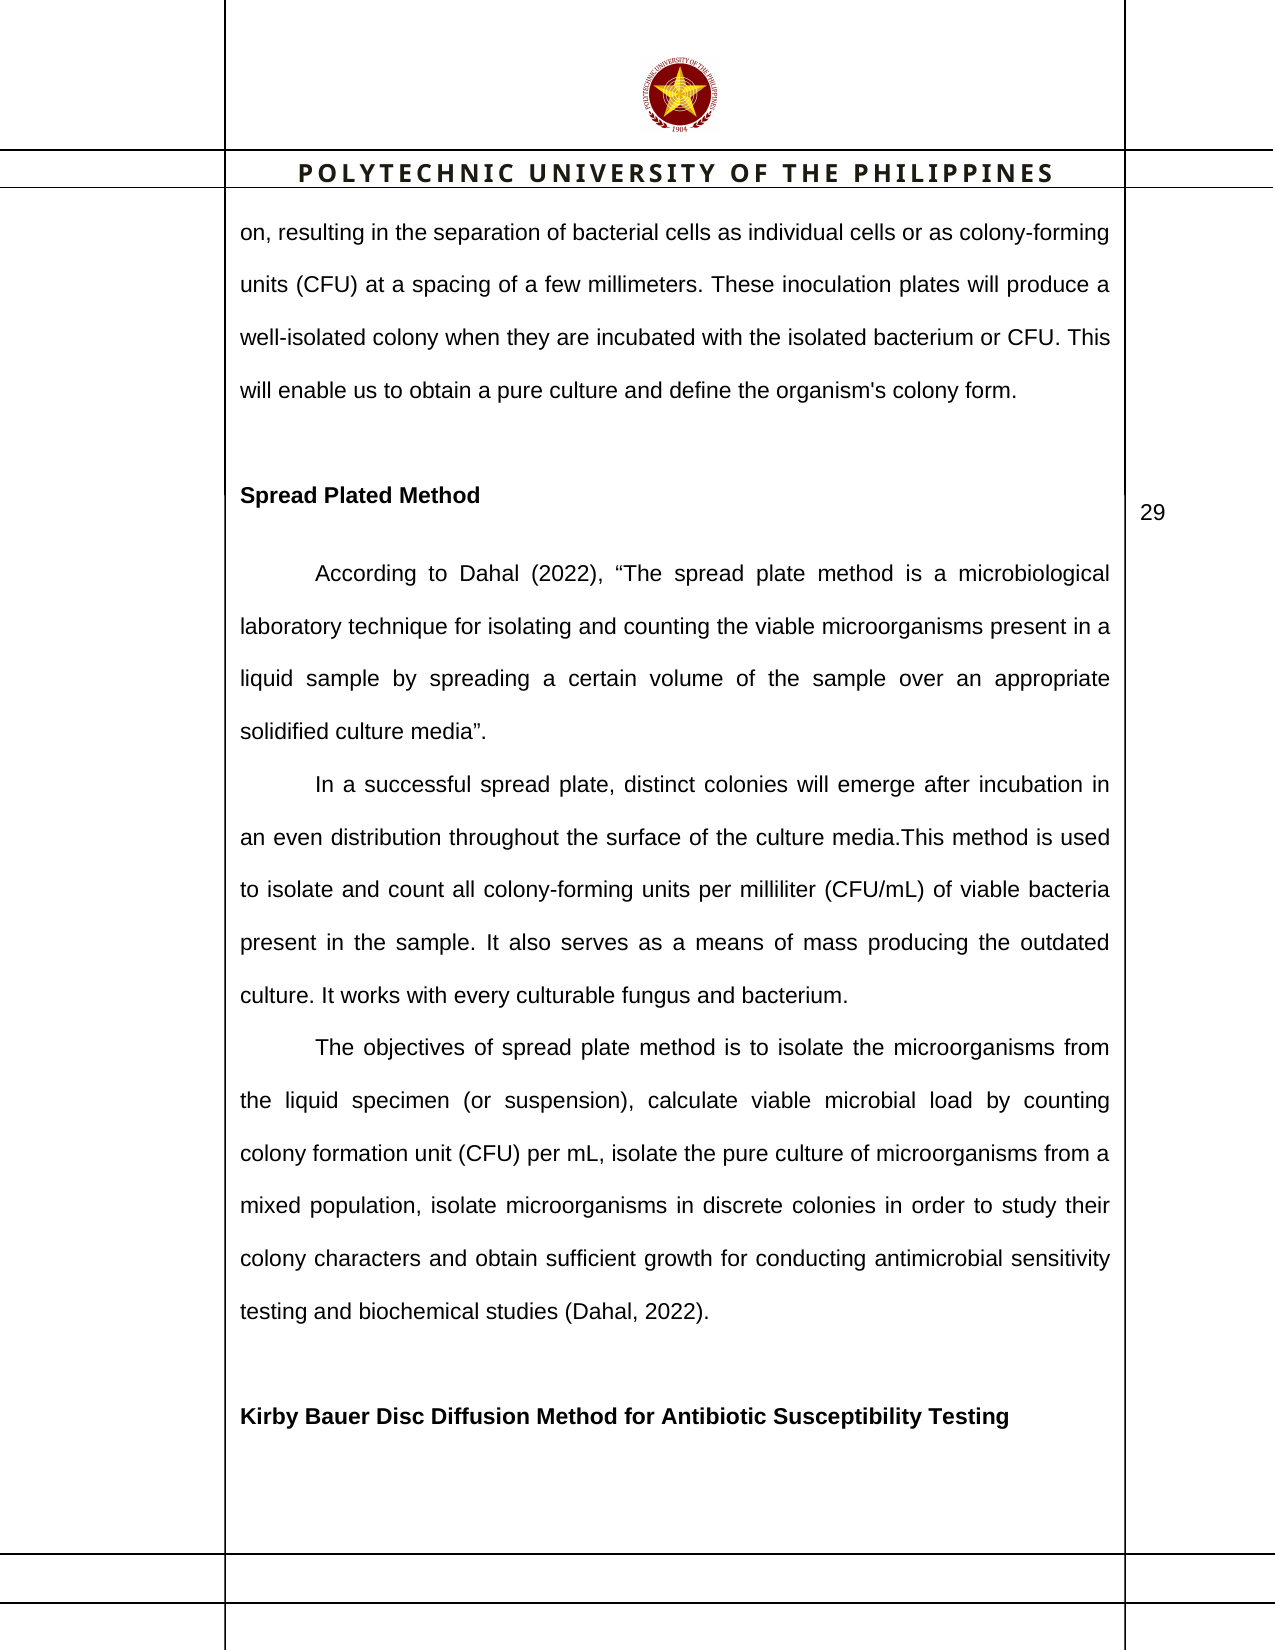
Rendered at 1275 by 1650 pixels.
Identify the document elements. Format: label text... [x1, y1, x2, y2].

text In a successful spread plate, distinct colonies will emerge after incubation in an even distribution throughout the surface of the culture media.This method is used to isolate and count all colony-forming units per milliliter (CFU/mL) of viable bacteria present in the sample. It also serves as a means of mass producing the outdated culture. It works with every culturable fungus and bacterium. [240, 771, 1111, 1008]
text Spread Plated Method [225, 482, 1111, 508]
text The objectives of spread plate method is to isolate the microorganisms from the liquid specimen (or suspension), calculate viable microbial load by counting colony formation unit (CFU) per mL, isolate the pure culture of microorganisms from a mixed population, isolate microorganisms in discrete colonies in order to study their colony characters and obtain sufficient growth for conducting antimicrobial sensitivity testing and biochemical studies (Dahal, 2022). [240, 1034, 1111, 1324]
text Kirby Bauer Disc Diffusion Method for Antibiotic Susceptibility Testing [225, 1403, 1111, 1429]
picture [642, 57, 718, 133]
text According to Dahal (2022), “The spread plate method is a microbiological laboratory technique for isolating and counting the viable microorganisms present in a liquid sample by spreading a certain volume of the sample over an appropriate solidified culture media”. [240, 560, 1111, 744]
